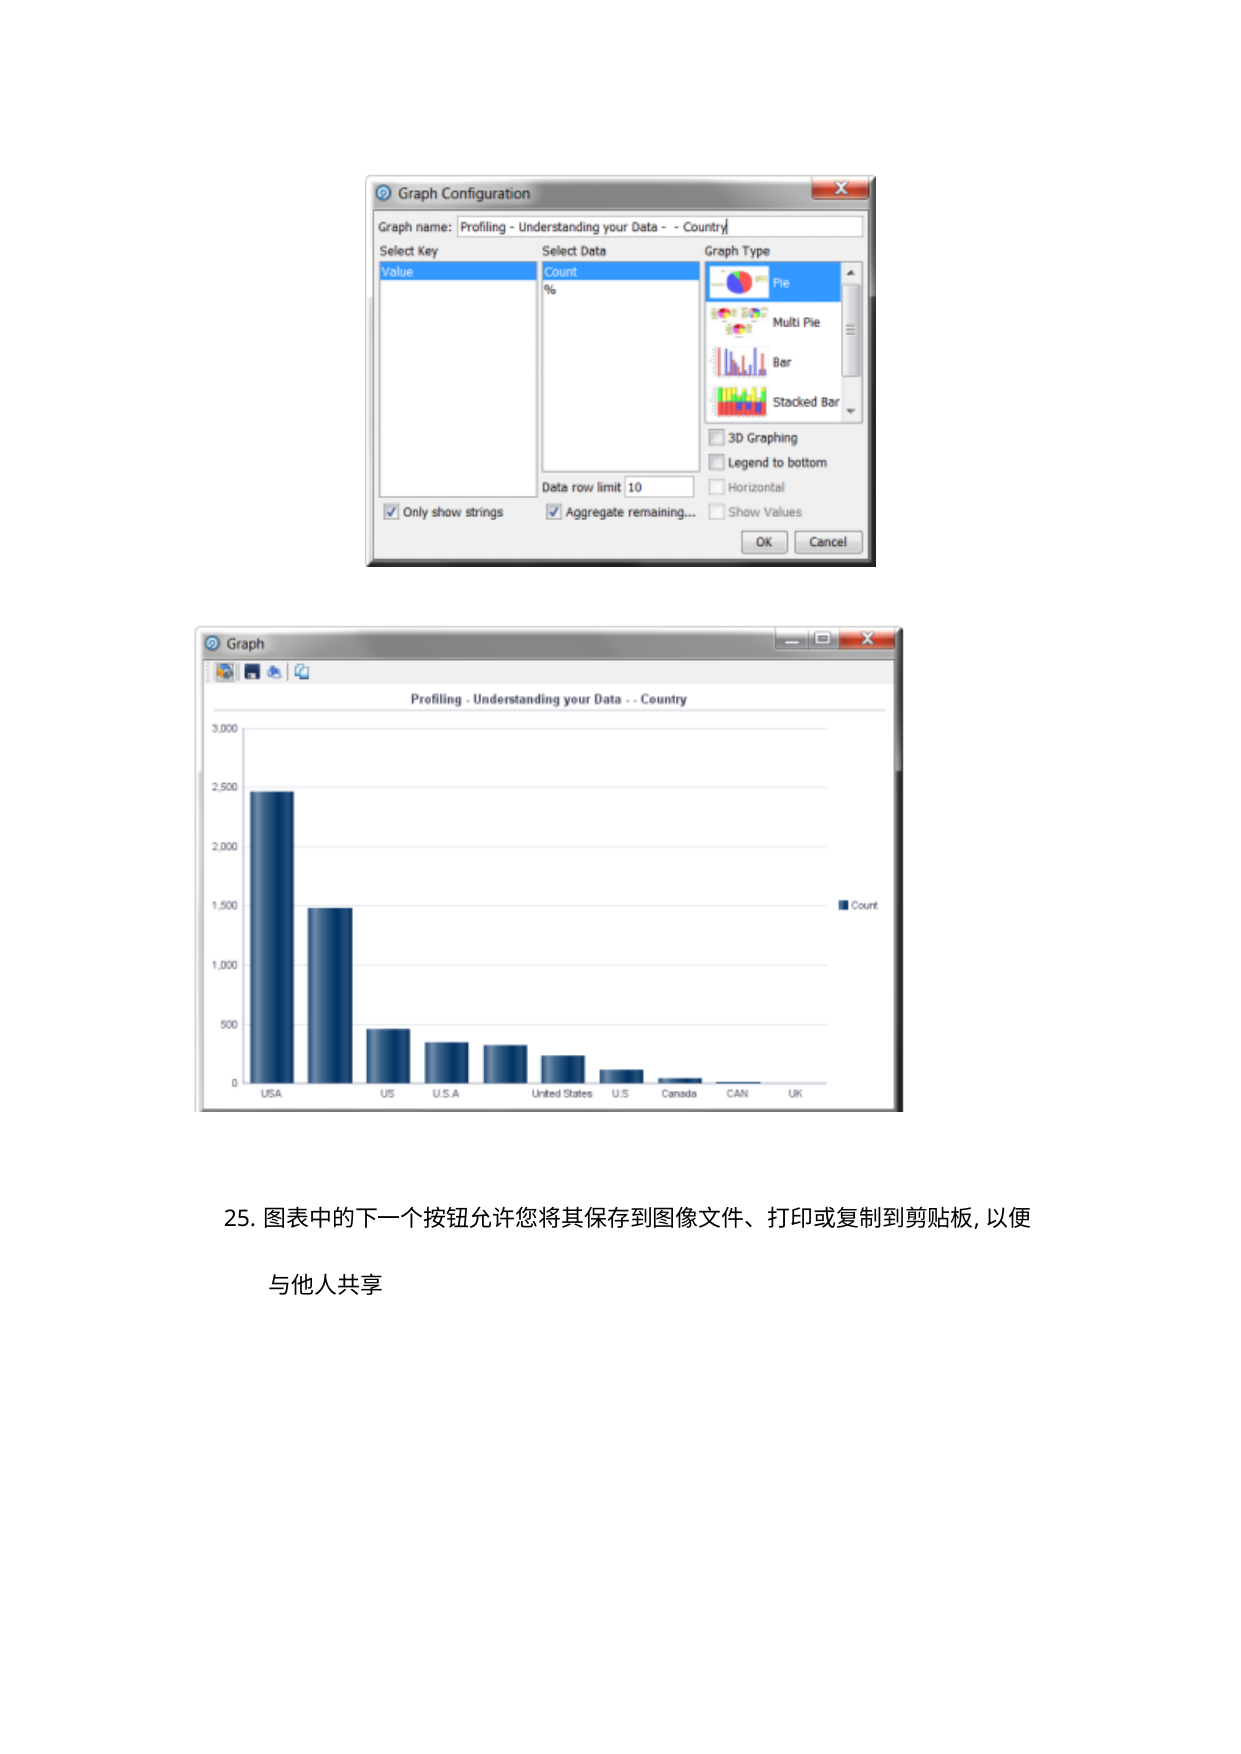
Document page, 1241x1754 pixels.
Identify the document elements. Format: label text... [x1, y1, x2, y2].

text 25. 图表中的下一个按钮允许您将其保存到图像文件、打印或复制到剪贴板, 以便与他人共享 [223, 1184, 1051, 1316]
picture [365, 172, 876, 567]
picture [187, 620, 908, 1112]
